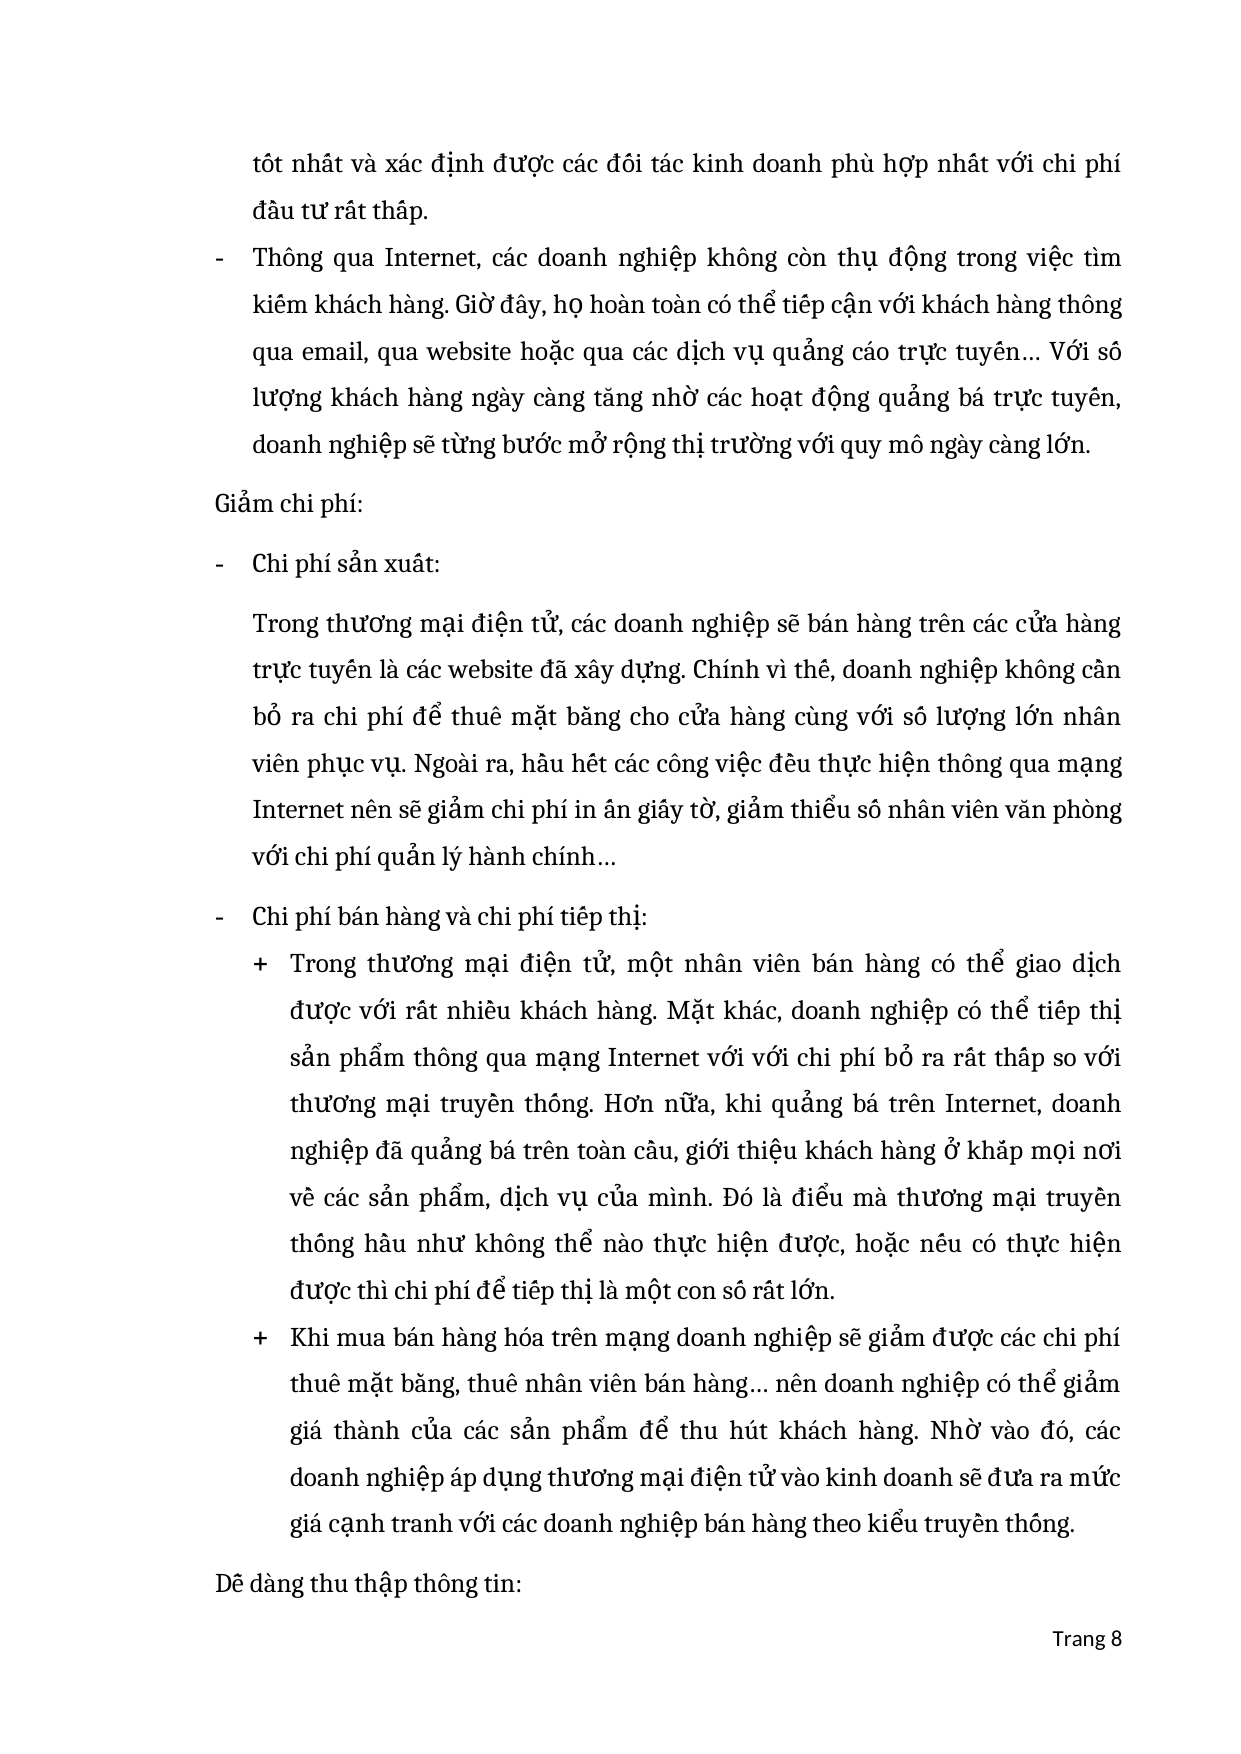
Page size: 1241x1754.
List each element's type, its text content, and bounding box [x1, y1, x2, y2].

list Chi phí bán hàng và chi phí tiếp thị: [215, 900, 1122, 932]
text Dễ dàng thu thập thông tin: [177, 1568, 1122, 1599]
list Trong thương mại điện tử, một nhân viên bán hàng có thể giao dịch được với rất nhiều khách hàng. Mặt khác, doanh nghiệp có thể tiếp thị sản phẩm thông qua mạng Internet với với chi phí bỏ ra rất thấp so với thương mại truyền thống. Hơn nữa, khi quảng bá trên Internet, doanh nghiệp đã quảng bá trên toàn cầu, giới thiệu khách hàng ở khắp mọi nơi về các sản phẩm, dịch vụ của mình. Đó là điểu mà thương mại truyền thống hầu như không thể nào thực hiện được, hoặc nếu có thực hiện được thì chi phí để tiếp thị là một con số rất lớn. [252, 948, 1122, 1306]
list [215, 148, 1122, 226]
text Trong thương mại điện tử, các doanh nghiệp sẽ bán hàng trên các cửa hàng trực tuyến là các website đã xây dựng. Chính vì thế, doanh nghiệp không cần bỏ ra chi phí để thuê mặt bằng cho cửa hàng cùng với số lượng lớn nhân viên phục vụ. Ngoài ra, hầu hết các công việc đều thực hiện thông qua mạng Internet nên sẽ giảm chi phí in ấn giấy tờ, giảm thiểu số nhân viên văn phòng với chi phí quản lý hành chính… [252, 608, 1122, 872]
list Khi mua bán hàng hóa trên mạng doanh nghiệp sẽ giảm được các chi phí thuê mặt bằng, thuê nhân viên bán hàng… nên doanh nghiệp có thể giảm giá thành của các sản phẩm để thu hút khách hàng. Nhờ vào đó, các doanh nghiệp áp dụng thương mại điện tử vào kinh doanh sẽ đưa ra mức giá cạnh tranh với các doanh nghiệp bán hàng theo kiểu truyền thống. [252, 1322, 1122, 1540]
text Giảm chi phí: [177, 488, 1122, 519]
list Chi phí sản xuất: [215, 547, 1122, 579]
list Thông qua Internet, các doanh nghiệp không còn thụ động trong việc tìm kiếm khách hàng. Giờ đây, họ hoàn toàn có thể tiếp cận với khách hàng thông qua email, qua website hoặc qua các dịch vụ quảng cáo trực tuyến… Với số lượng khách hàng ngày càng tăng nhờ các hoạt động quảng bá trực tuyến, doanh nghiệp sẽ từng bước mở rộng thị trường với quy mô ngày càng lớn. [215, 241, 1122, 460]
